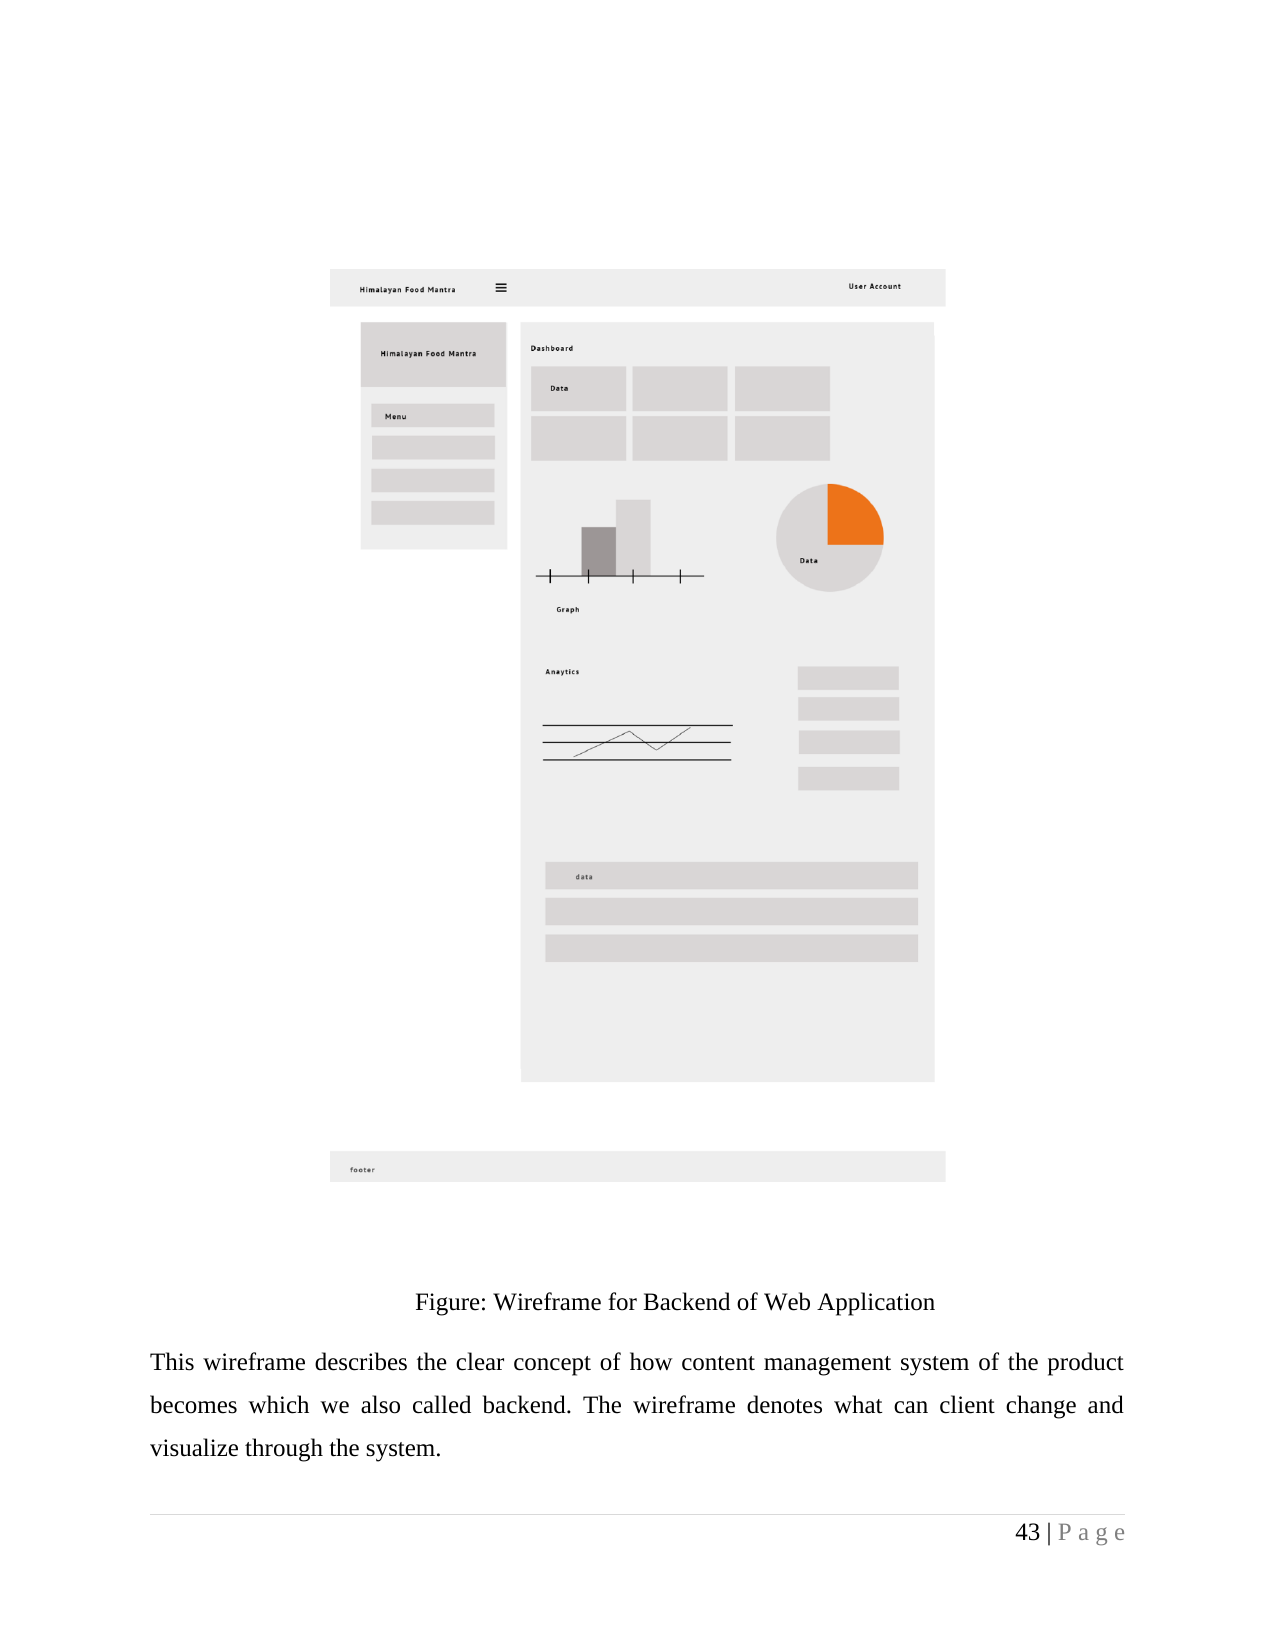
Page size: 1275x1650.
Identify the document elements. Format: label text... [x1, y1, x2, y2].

text This wireframe describes the clear concept of how content management system of the product becomes which we also called backend. The wireframe denotes what can client change and visualize through the system. [150, 1347, 1125, 1462]
picture [330, 269, 946, 1182]
text Figure: Wireframe for Backend of Web Application [150, 1287, 1125, 1316]
